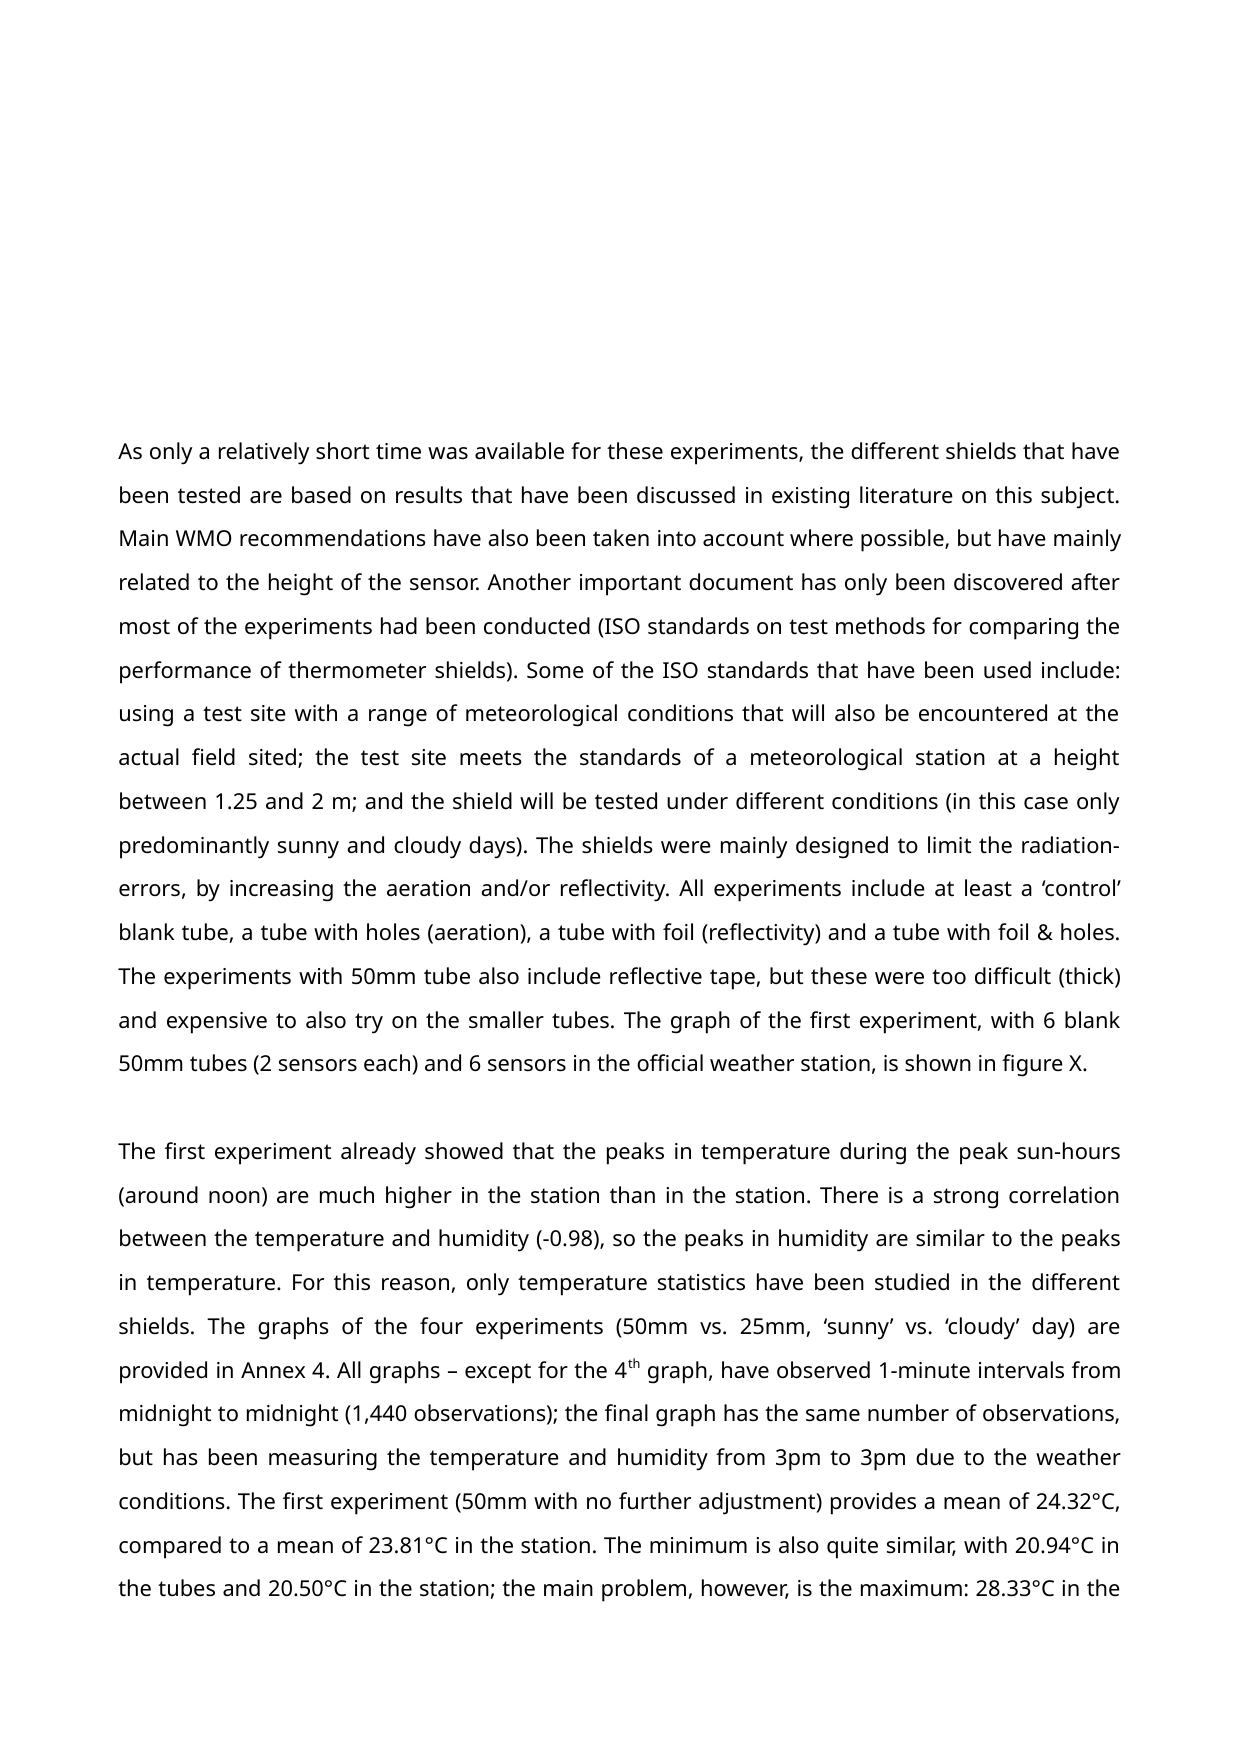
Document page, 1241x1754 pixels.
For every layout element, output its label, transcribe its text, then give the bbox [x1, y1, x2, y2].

text As only a relatively short time was available for these experiments, the different shields that have been tested are based on results that have been discussed in existing literature on this subject. Main WMO recommendations have also been taken into account where possible, but have mainly related to the height of the sensor. Another important document has only been discovered after most of the experiments had been conducted (ISO standards on test methods for comparing the performance of thermometer shields). Some of the ISO standards that have been used include: using a test site with a range of meteorological conditions that will also be encountered at the actual field sited; the test site meets the standards of a meteorological station at a height between 1.25 and 2 m; and the shield will be tested under different conditions (in this case only predominantly sunny and cloudy days). The shields were mainly designed to limit the radiation-errors, by increasing the aeration and/or reflectivity. All experiments include at least a ‘control’ blank tube, a tube with holes (aeration), a tube with foil (reflectivity) and a tube with foil & holes. The experiments with 50mm tube also include reflective tape, but these were too difficult (thick) and expensive to also try on the smaller tubes. The graph of the first experiment, with 6 blank 50mm tubes (2 sensors each) and 6 sensors in the official weather station, is shown in figure X. [118, 424, 1122, 1081]
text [118, 1124, 1122, 1606]
